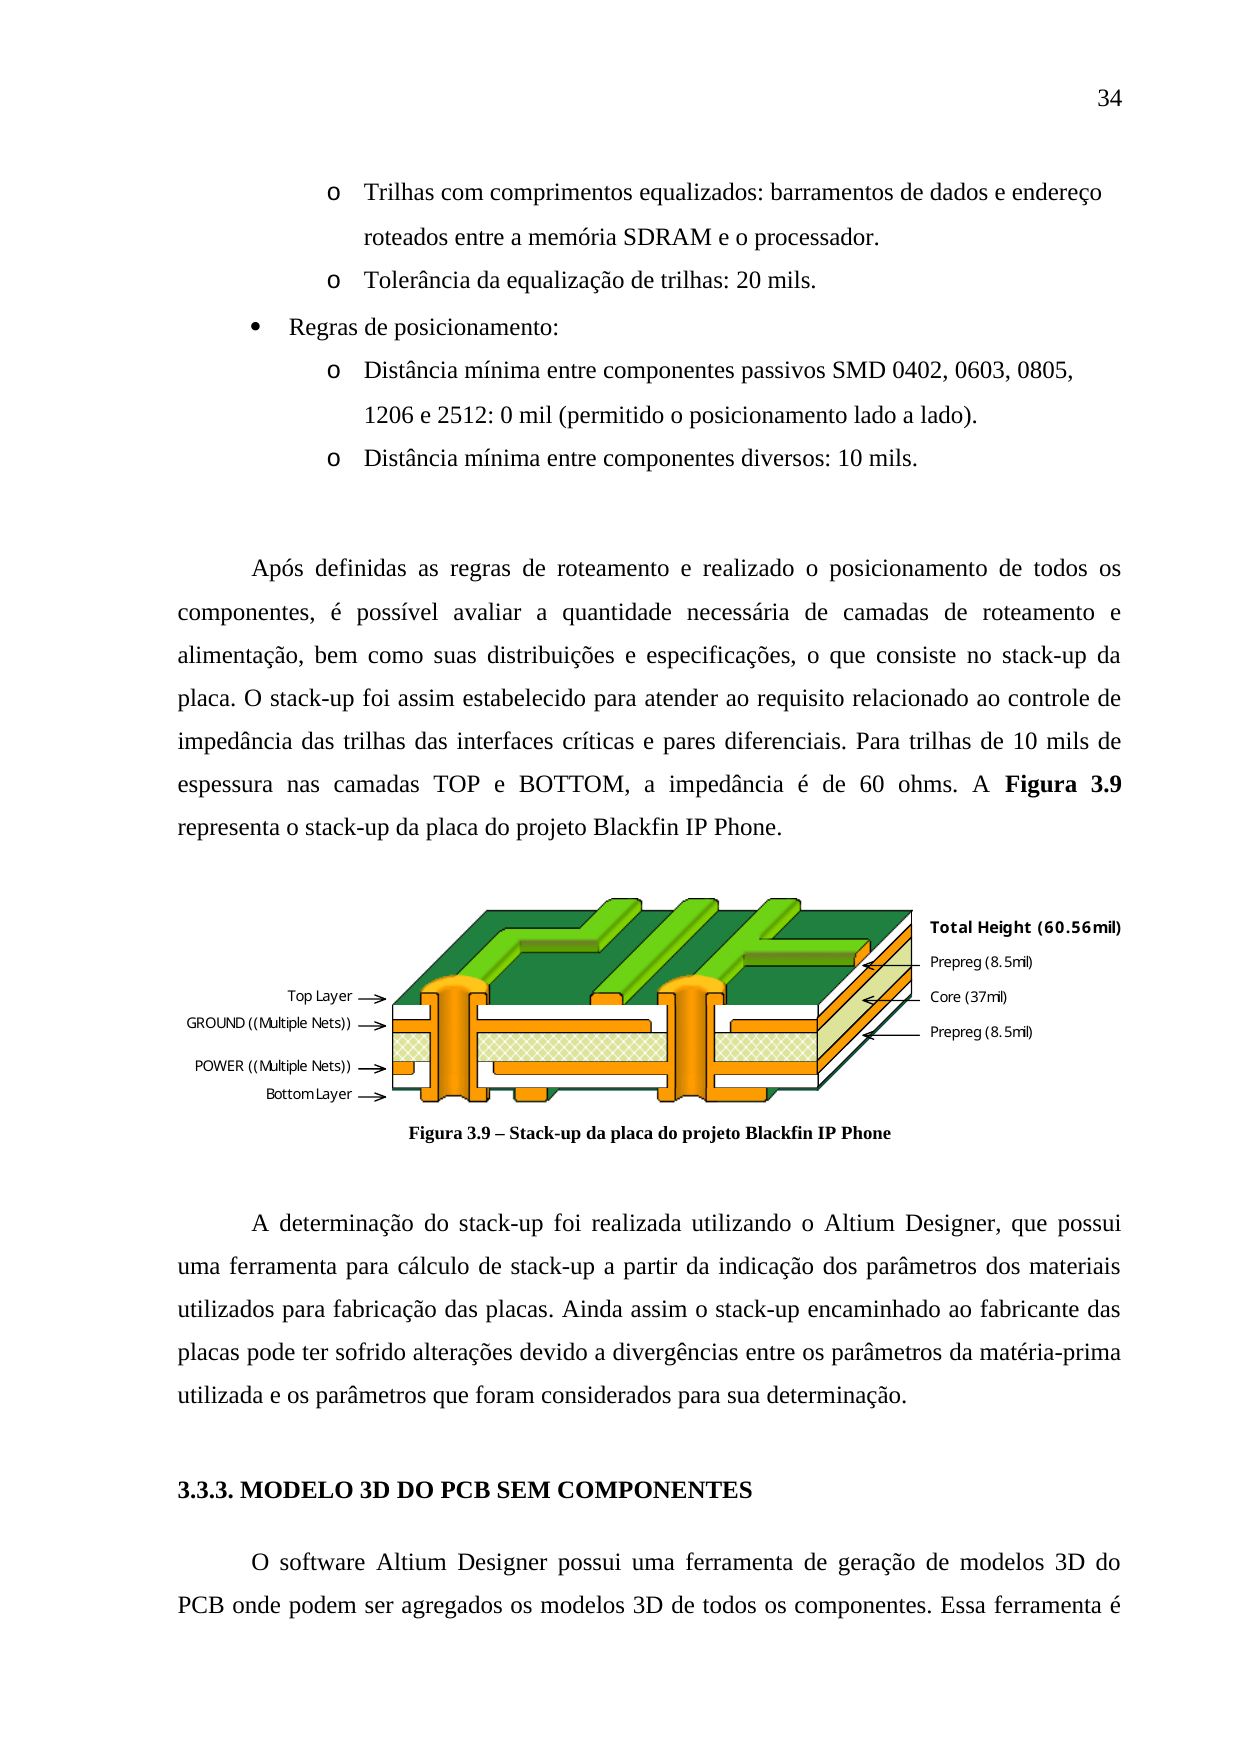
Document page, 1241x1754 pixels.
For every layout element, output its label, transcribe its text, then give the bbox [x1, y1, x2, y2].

text Figura 3.9 – Stack-up da placa do projeto Blackfin IP Phone [177, 1122, 1122, 1144]
list Trilhas com comprimentos equalizados: barramentos de dados e endereço roteados entre a memória SDRAM e o processador. [326, 177, 1122, 251]
list Tolerância da equalização de trilhas: 20 mils. [326, 266, 1122, 296]
subtitle 3.3.3. MODELO 3D DO PCB SEM COMPONENTES [177, 1466, 1122, 1504]
list Distância mínima entre componentes passivos SMD 0402, 0603, 0805, 1206 e 2512: 0 mil (permitido o posicionamento lado a lado). [326, 355, 1122, 429]
text Após definidas as regras de roteamento e realizado o posicionamento de todos os componentes, é possível avaliar a quantidade necessária de camadas de roteamento e alimentação, bem como suas distribuições e especificações, o que consiste no stack-up da placa. O stack-up foi assim estabelecido para atender ao requisito relacionado ao controle de impedância das trilhas das interfaces críticas e pares diferenciais. Para trilhas de 10 mils de espessura nas camadas TOP e BOTTOM, a impedância é de 60 ohms. A Figura 3.9 representa o stack-up da placa do projeto Blackfin IP Phone. [177, 553, 1122, 841]
list Regras de posicionamento: [251, 312, 1122, 341]
text A determinação do stack-up foi realizada utilizando o Altium Designer, que possui uma ferramenta para cálculo de stack-up a partir da indicação dos parâmetros dos materiais utilizados para fabricação das placas. Ainda assim o stack-up encaminhado ao fabricante das placas pode ter sofrido alterações devido a divergências entre os parâmetros da matéria-prima utilizada e os parâmetros que foram considerados para sua determinação. [177, 1208, 1122, 1409]
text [177, 1547, 1122, 1619]
list Distância mínima entre componentes diversos: 10 mils. [326, 443, 1122, 474]
